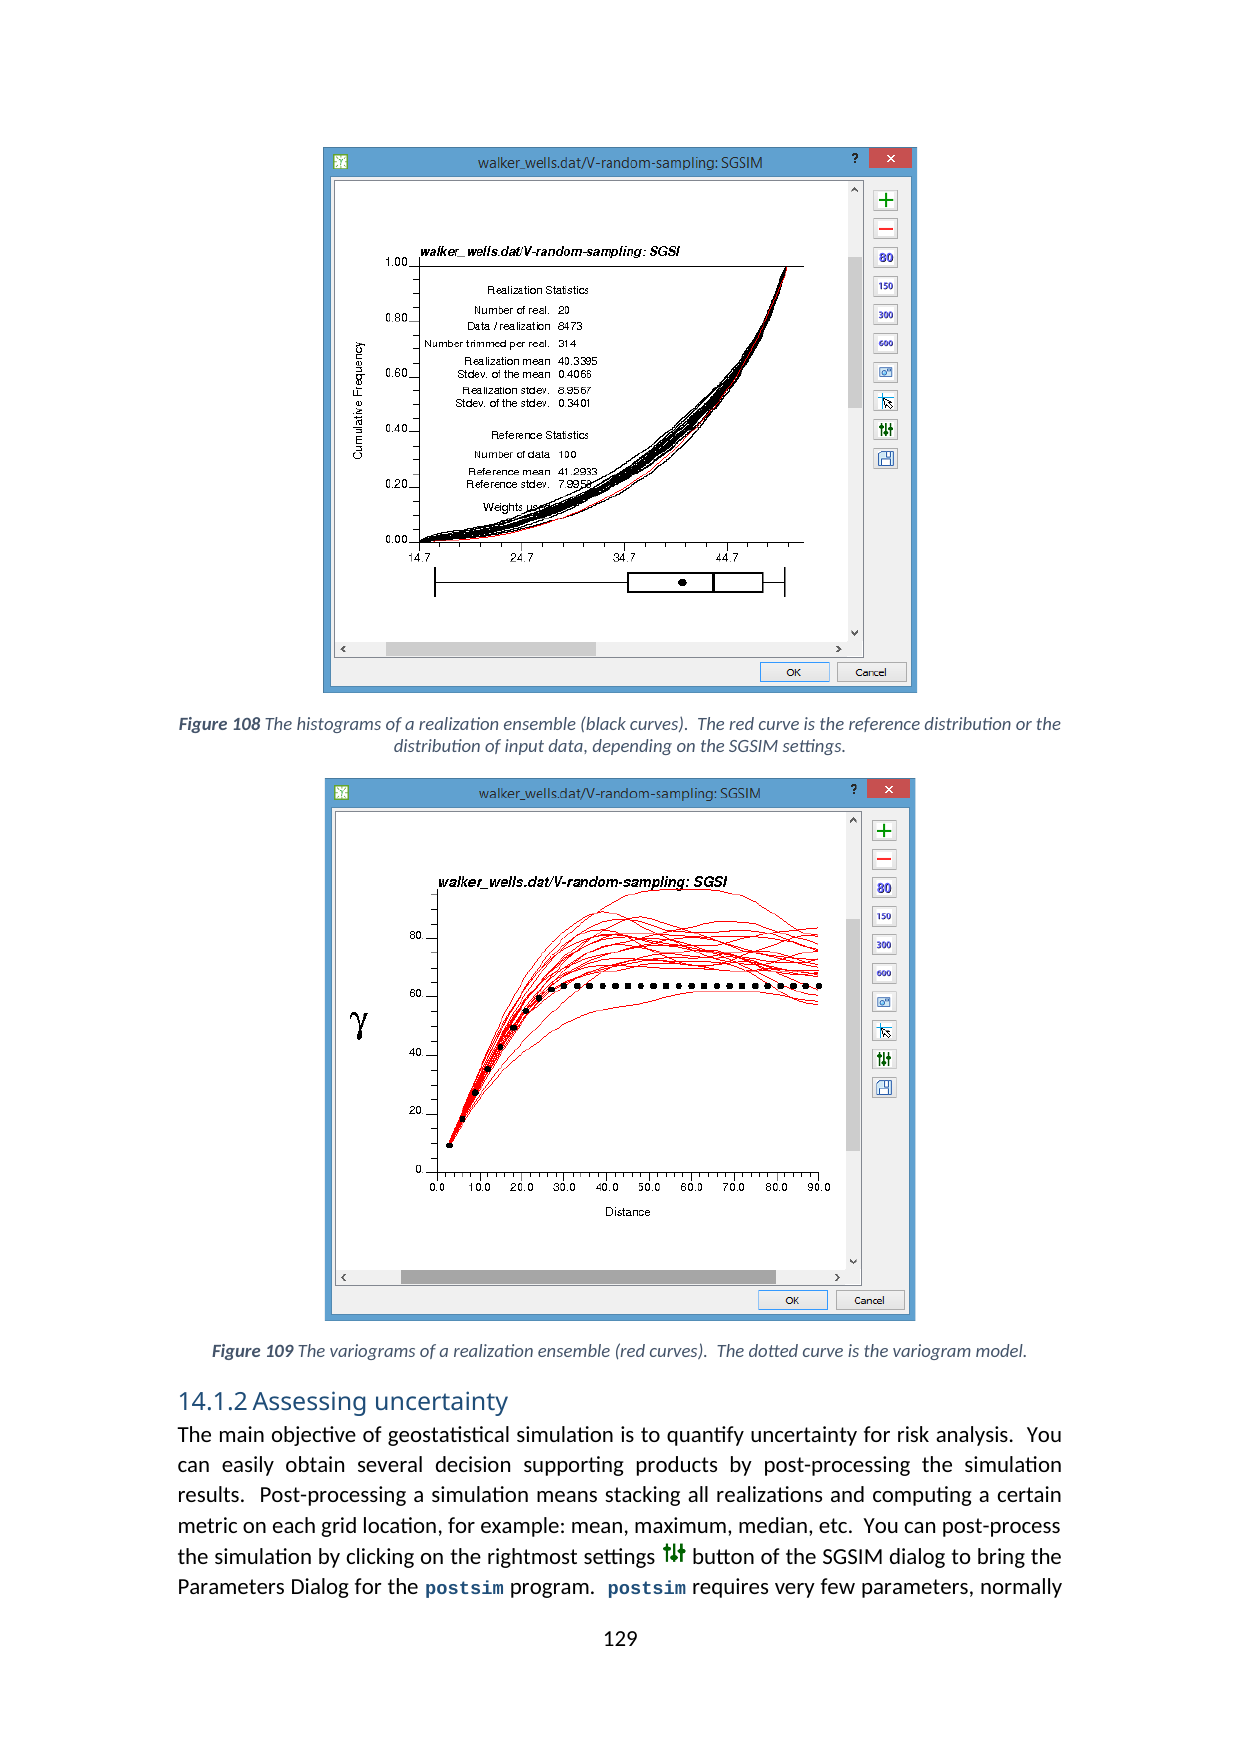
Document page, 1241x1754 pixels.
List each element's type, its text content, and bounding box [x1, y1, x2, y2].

picture [323, 147, 918, 693]
text Figure 108 The histograms of a realization ensemble (black curves). The red curve is the reference distribution or the distribution of input data, depending on the SGSIM settings. [177, 712, 1063, 758]
picture [662, 1541, 686, 1565]
text Figure 109 The variograms of a realization ensemble (red curves). The dotted curve is the variogram model. [177, 1339, 1063, 1362]
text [177, 1420, 1063, 1600]
subtitle Assessing uncertainty [177, 1383, 1063, 1417]
picture [324, 778, 916, 1321]
